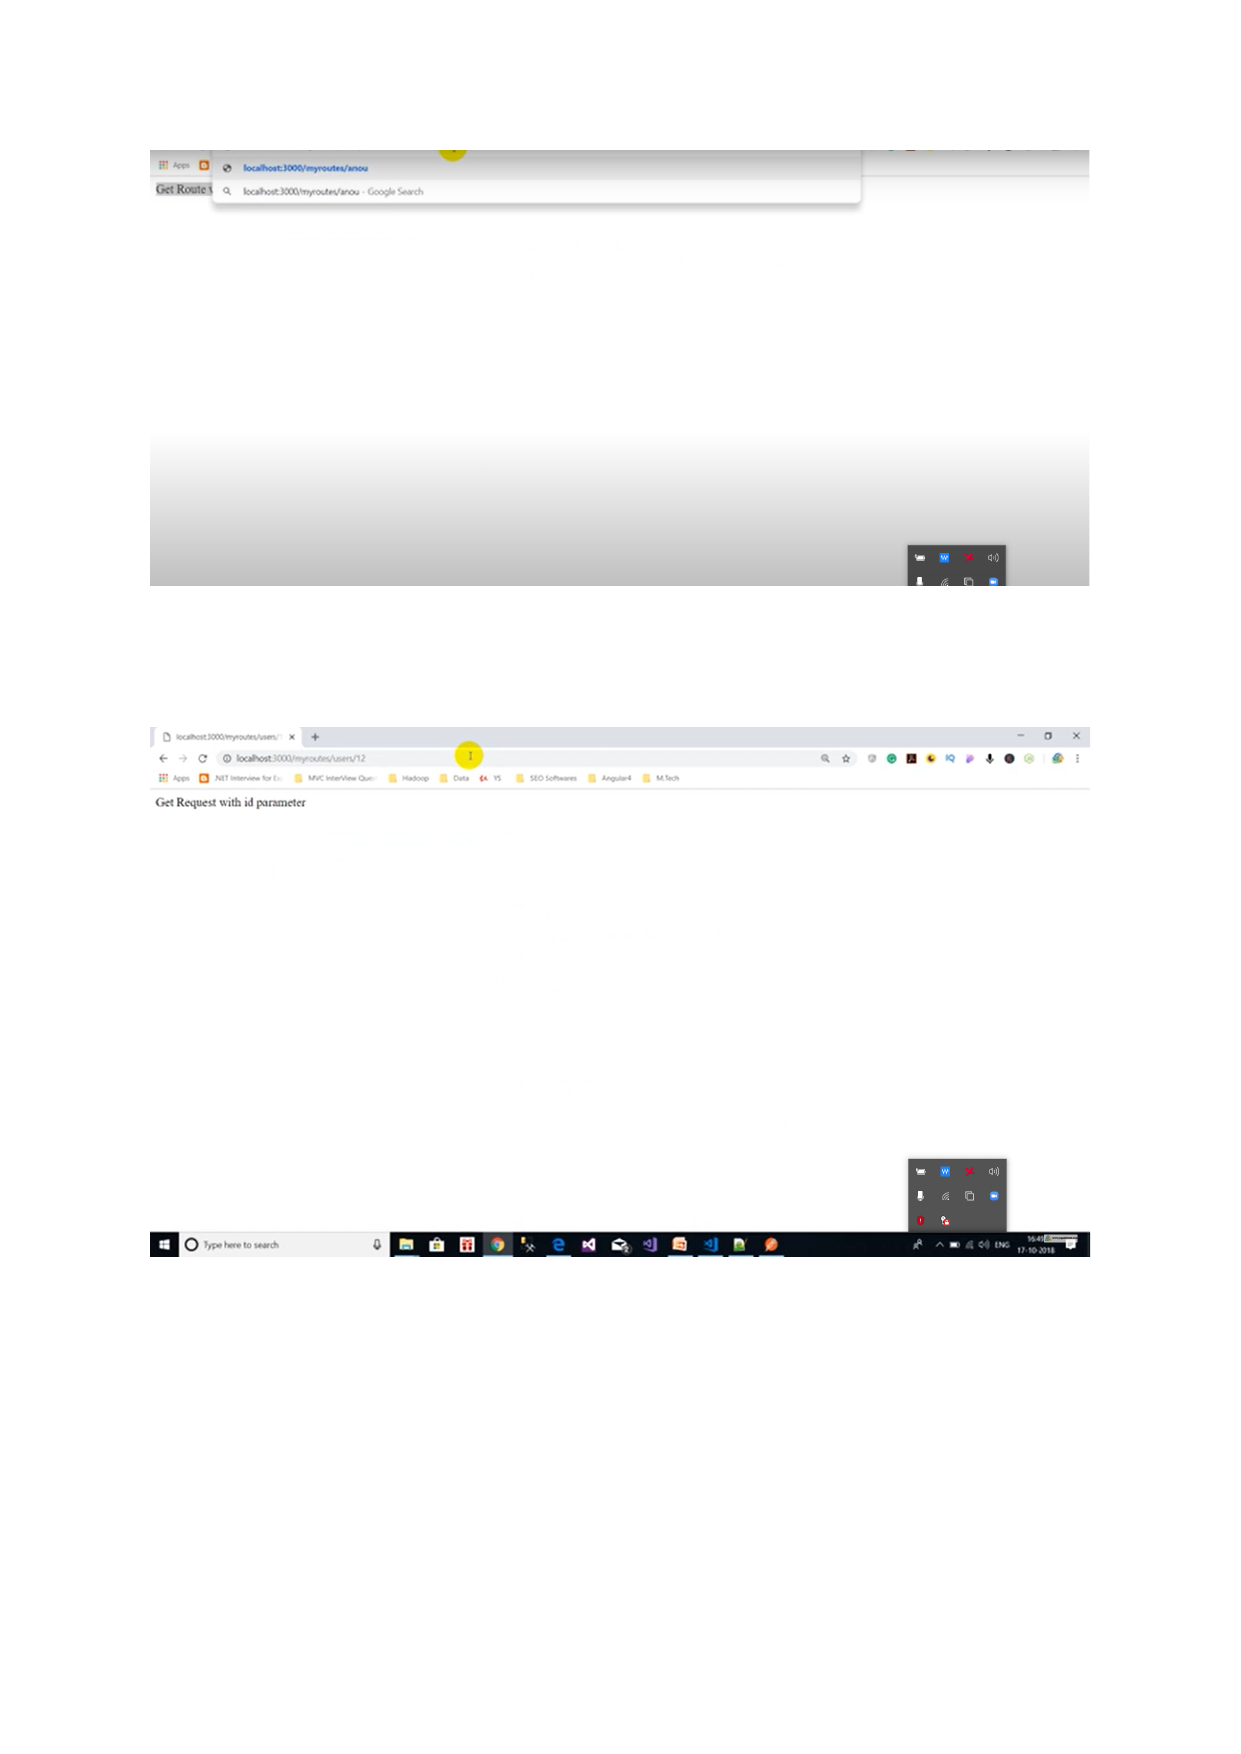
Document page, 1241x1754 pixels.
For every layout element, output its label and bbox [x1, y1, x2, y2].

picture [150, 727, 1091, 1257]
picture [150, 150, 1090, 586]
